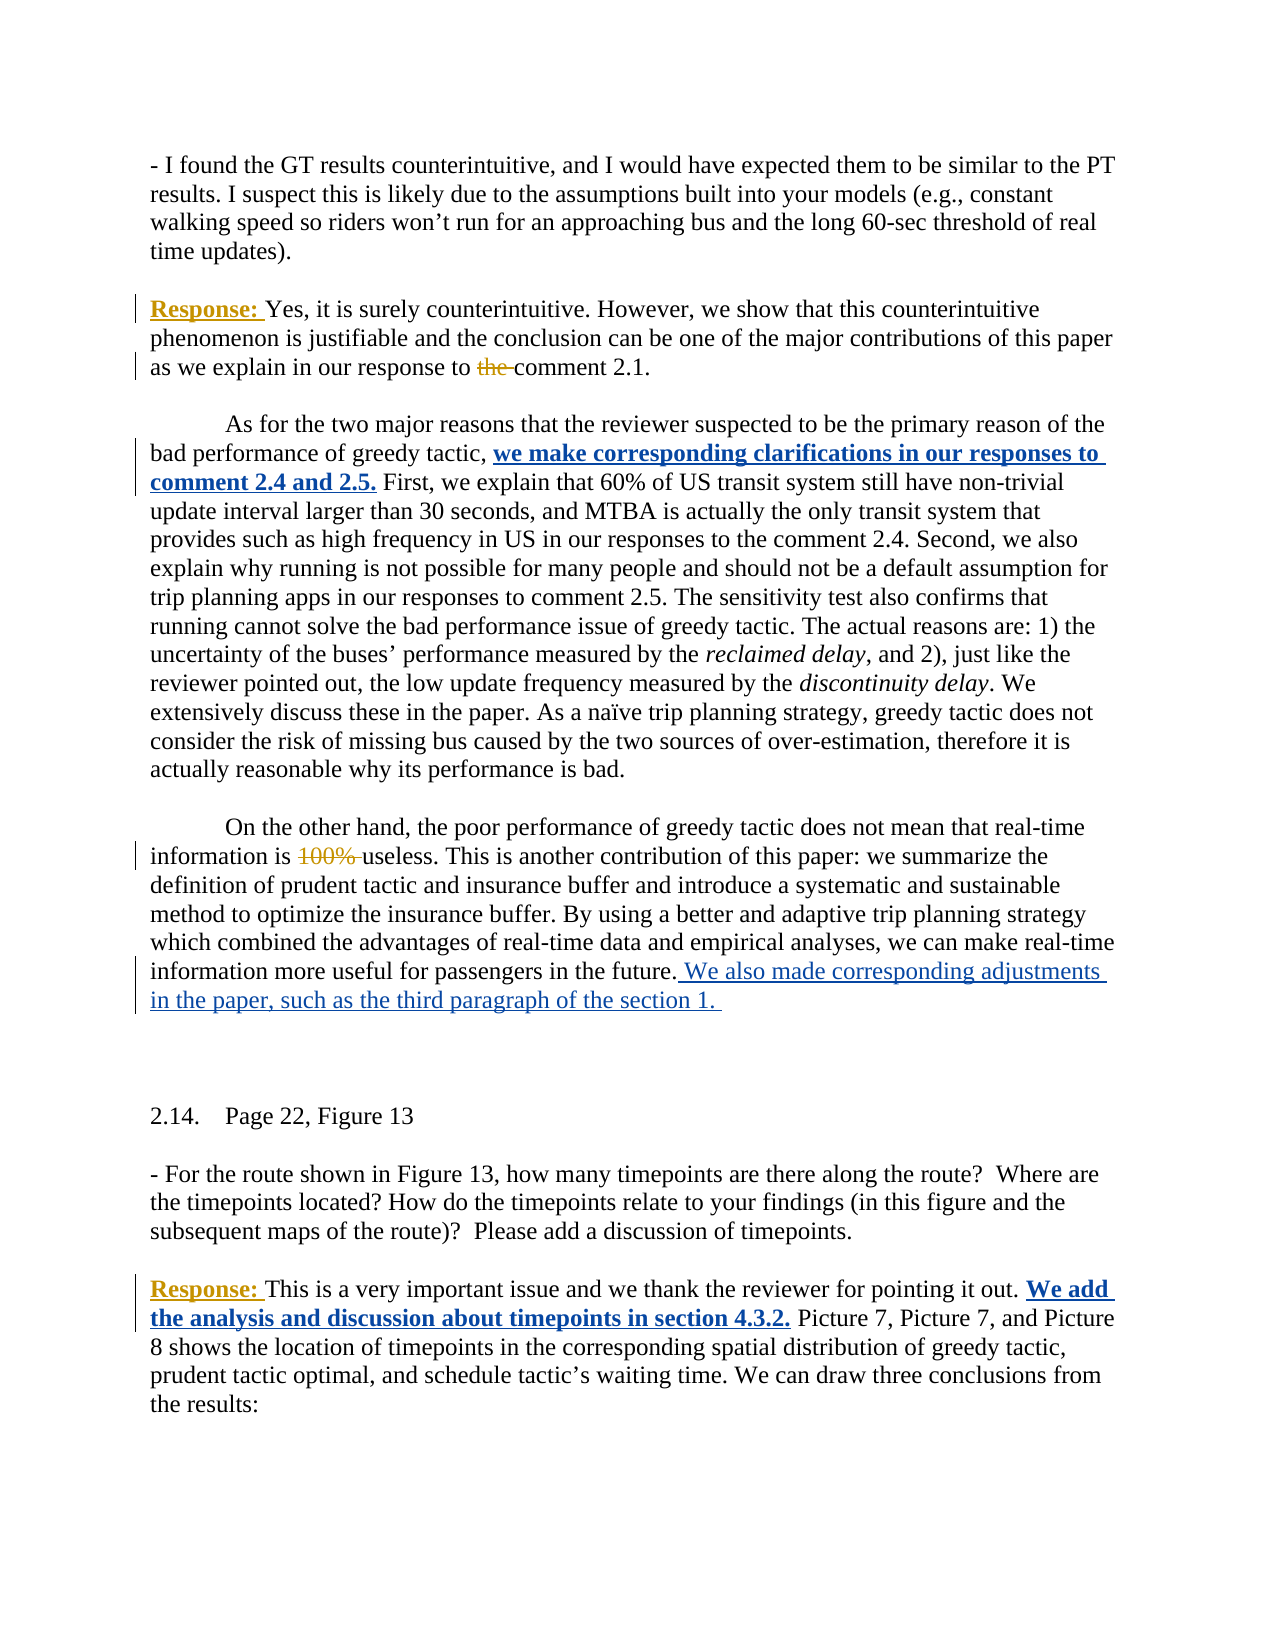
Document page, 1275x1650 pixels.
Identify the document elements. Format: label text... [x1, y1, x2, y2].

text Yes, it is surely counterintuitive. However, we show that this counterintuitive phenomenon is justifiable and the conclusion can be one of the major contributions of this paper as we explain in our response to comment 2.1. [150, 294, 1125, 380]
text - I found the GT results counterintuitive, and I would have expected them to be similar to the PT results. I suspect this is likely due to the assumptions built into your models (e.g., constant walking speed so riders won’t run for an approaching bus and the long 60-sec threshold of real time updates). [150, 150, 1125, 265]
text This is a very important issue and we thank the reviewer for pointing it out. We add the analysis and discussion about timepoints in section 4.3.2. Picture 6, Picture 7, and Picture 8 shows the location of timepoints in the corresponding spatial distribution of greedy tactic, prudent tactic optimal, and schedule tactic’s waiting time. We can draw three conclusions from the results: [150, 1274, 1125, 1418]
text On the other hand, the poor performance of greedy tactic does not mean that real-time information is useless. This is another contribution of this paper: we summarize the definition of prudent tactic and insurance buffer and introduce a systematic and sustainable method to optimize the insurance buffer. By using a better and adaptive trip planning strategy which combined the advantages of real-time data and empirical analyses, we can make real-time information more useful for passengers in the future. [150, 812, 1125, 1014]
text As for the two major reasons that the reviewer suspected to be the primary reason of the bad performance of greedy tactic, we make corresponding clarifications in our responses to comment 2.4 and 2.5. First, we explain that 60% of US transit system still have non-trivial update interval larger than 30 seconds, and MTBA is actually the only transit system that provides such as high frequency in US in our responses to the comment 2.4. Second, we also explain why running is not possible for many people and should not be a default assumption for trip planning apps in our responses to comment 2.5. The sensitivity test also confirms that running cannot solve the bad performance issue of greedy tactic. The actual reasons are: 1) the uncertainty of the buses’ performance measured by the reclaimed delay, and 2), just like the reviewer pointed out, the low update frequency measured by the discontinuity delay. We extensively discuss these in the paper. As a naïve trip planning strategy, greedy tactic does not consider the risk of missing bus caused by the two sources of over-estimation, therefore it is actually reasonable why its performance is bad. [150, 409, 1125, 783]
text - For the route shown in Figure 13, how many timepoints are there along the route? Where are the timepoints located? How do the timepoints relate to your findings (in this figure and the subsequent maps of the route)? Please add a discussion of timepoints. [150, 1159, 1125, 1245]
list Page 22, Figure 13 [150, 1101, 1125, 1129]
